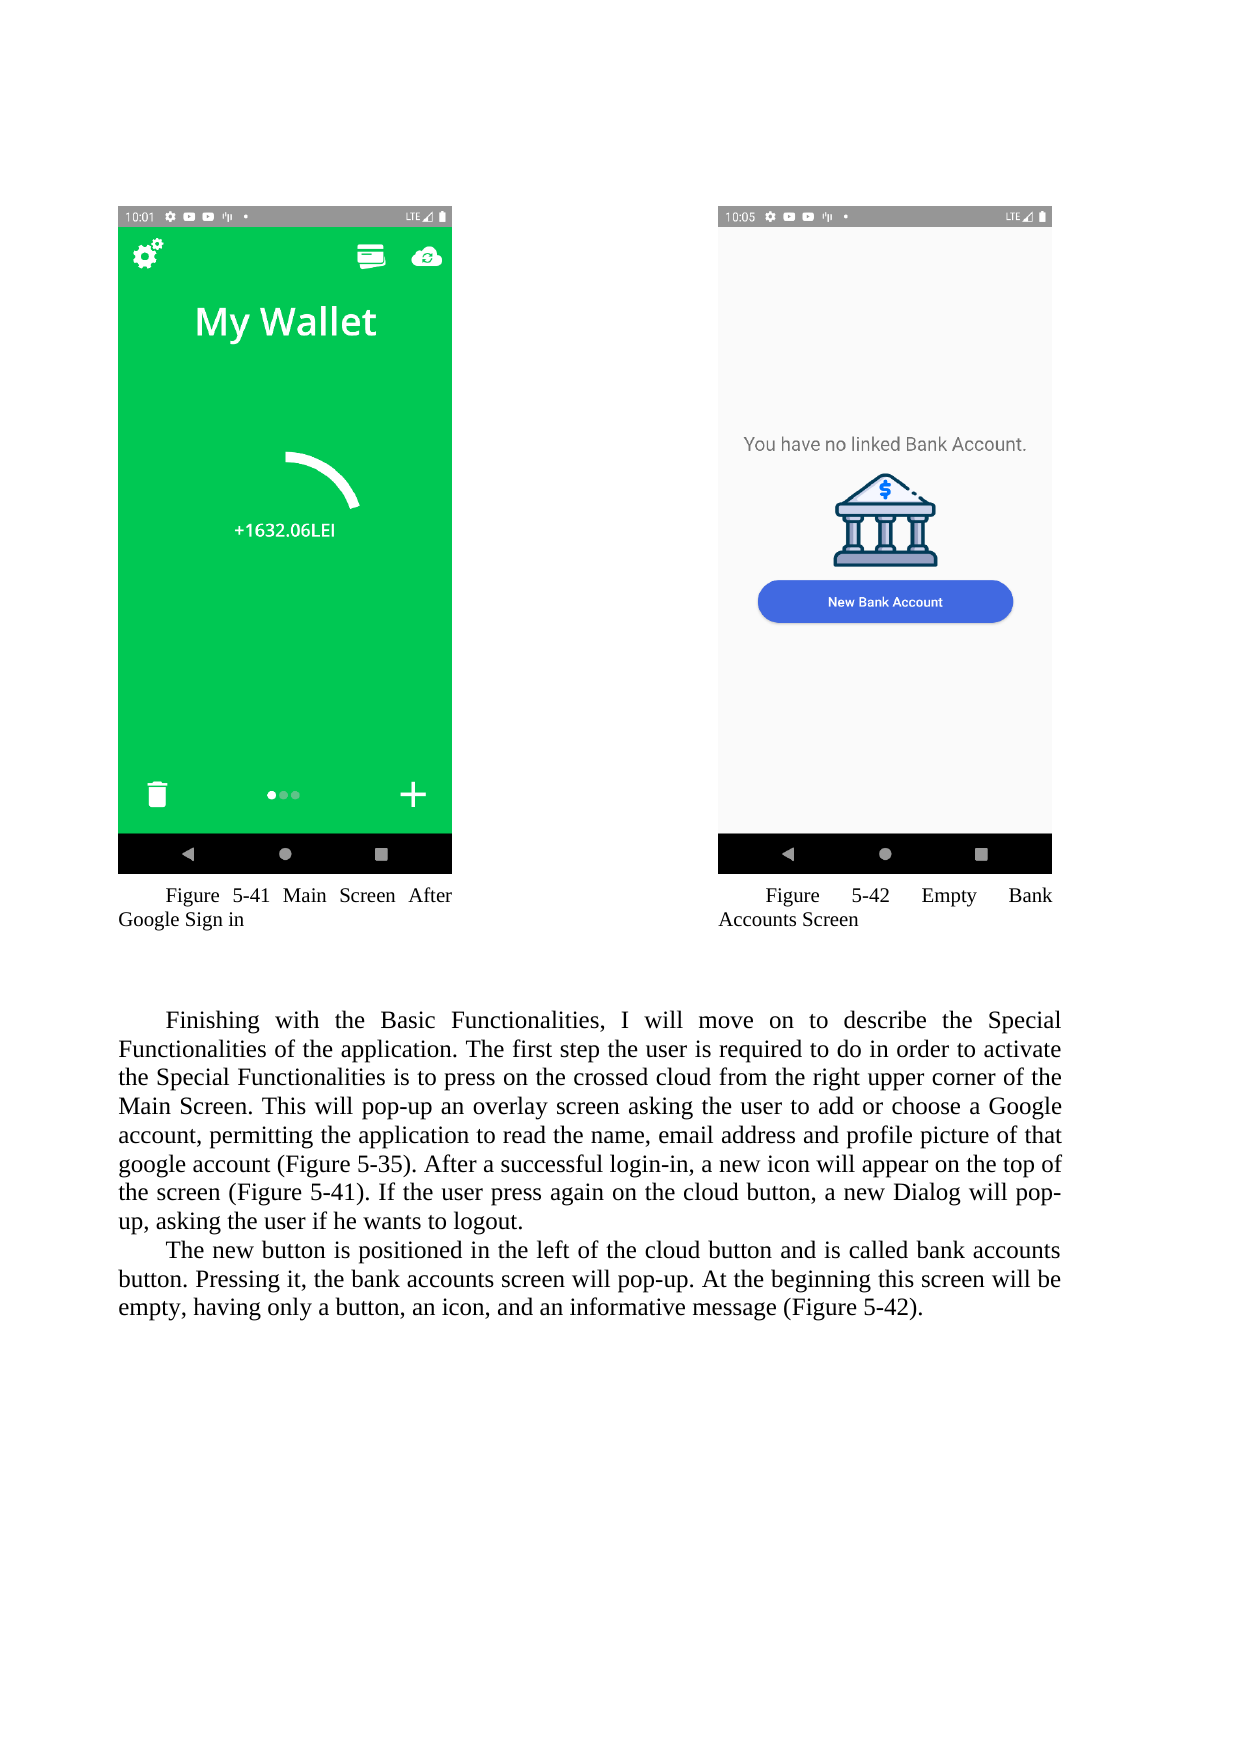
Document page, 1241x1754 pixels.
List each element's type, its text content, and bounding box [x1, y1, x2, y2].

picture [718, 206, 1052, 874]
picture [118, 206, 452, 874]
